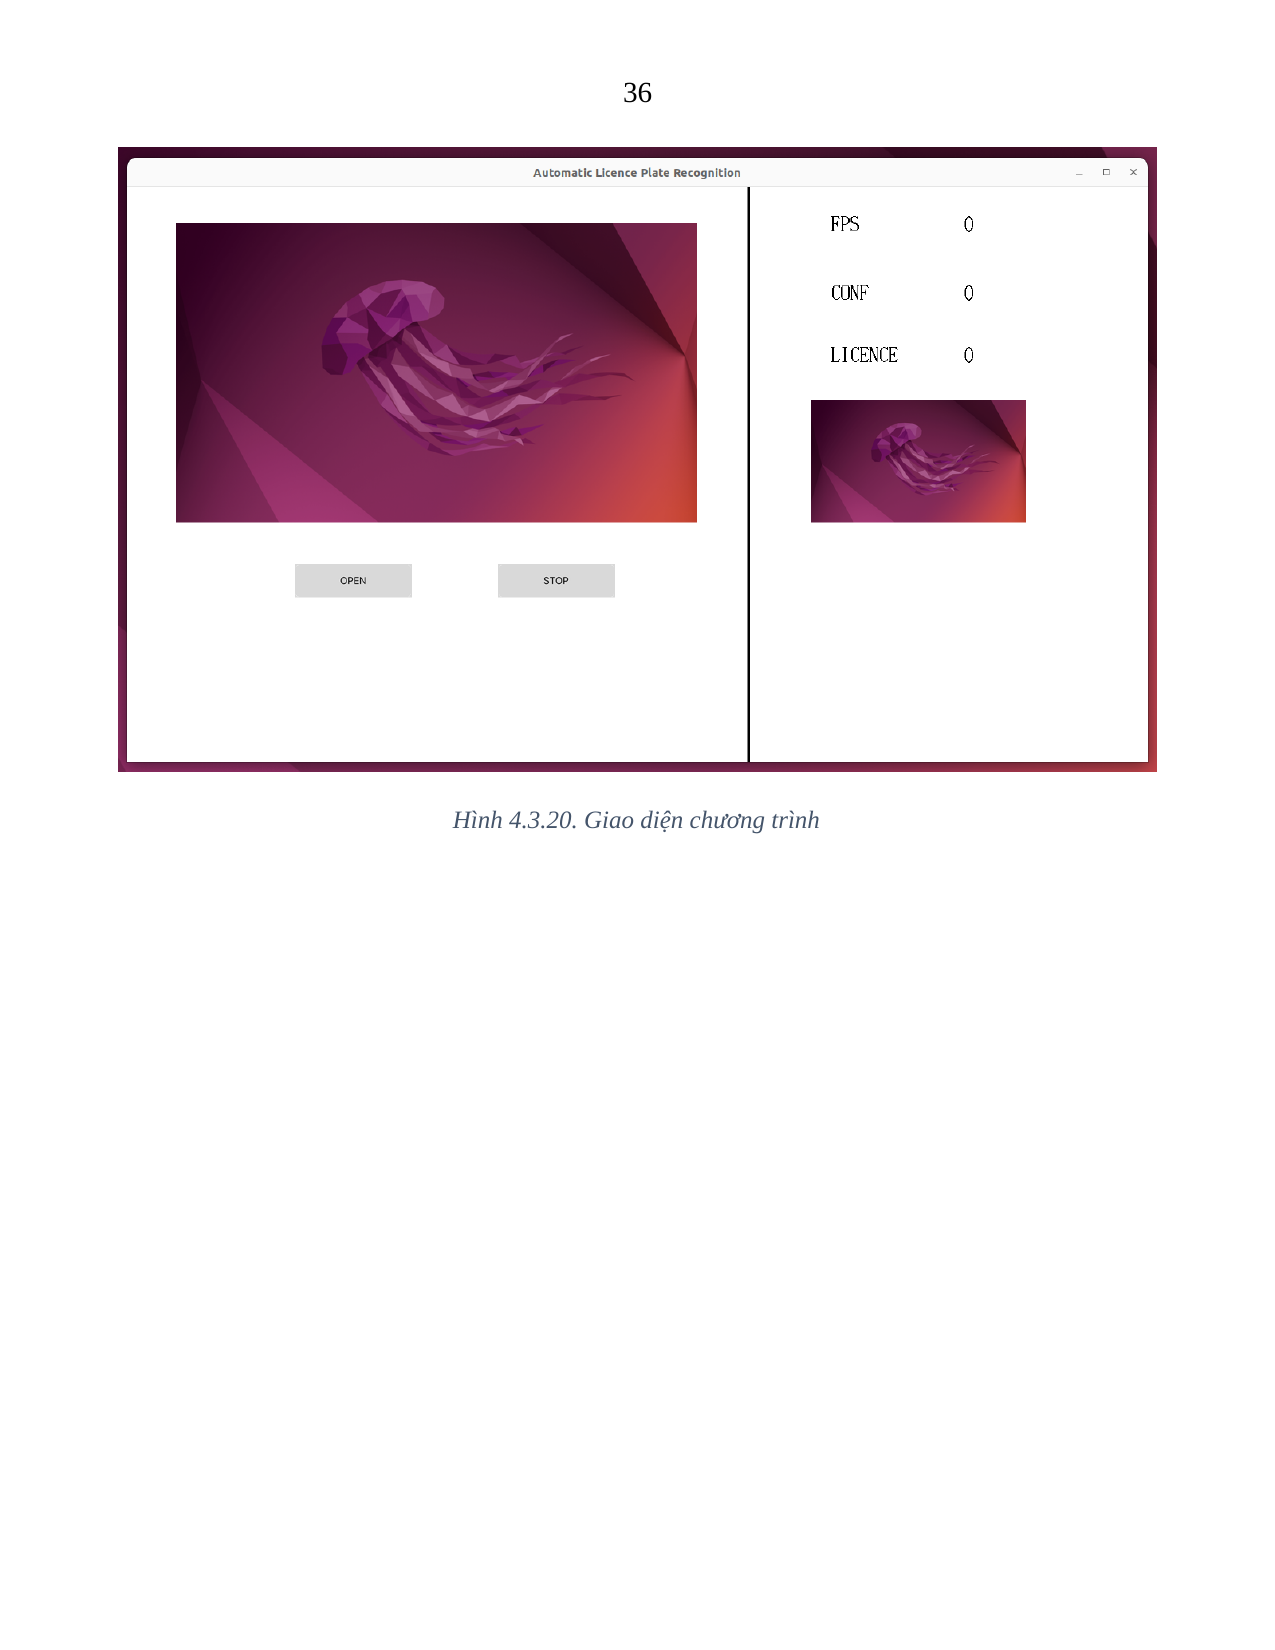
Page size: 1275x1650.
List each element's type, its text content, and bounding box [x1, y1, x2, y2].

picture [118, 147, 1157, 772]
